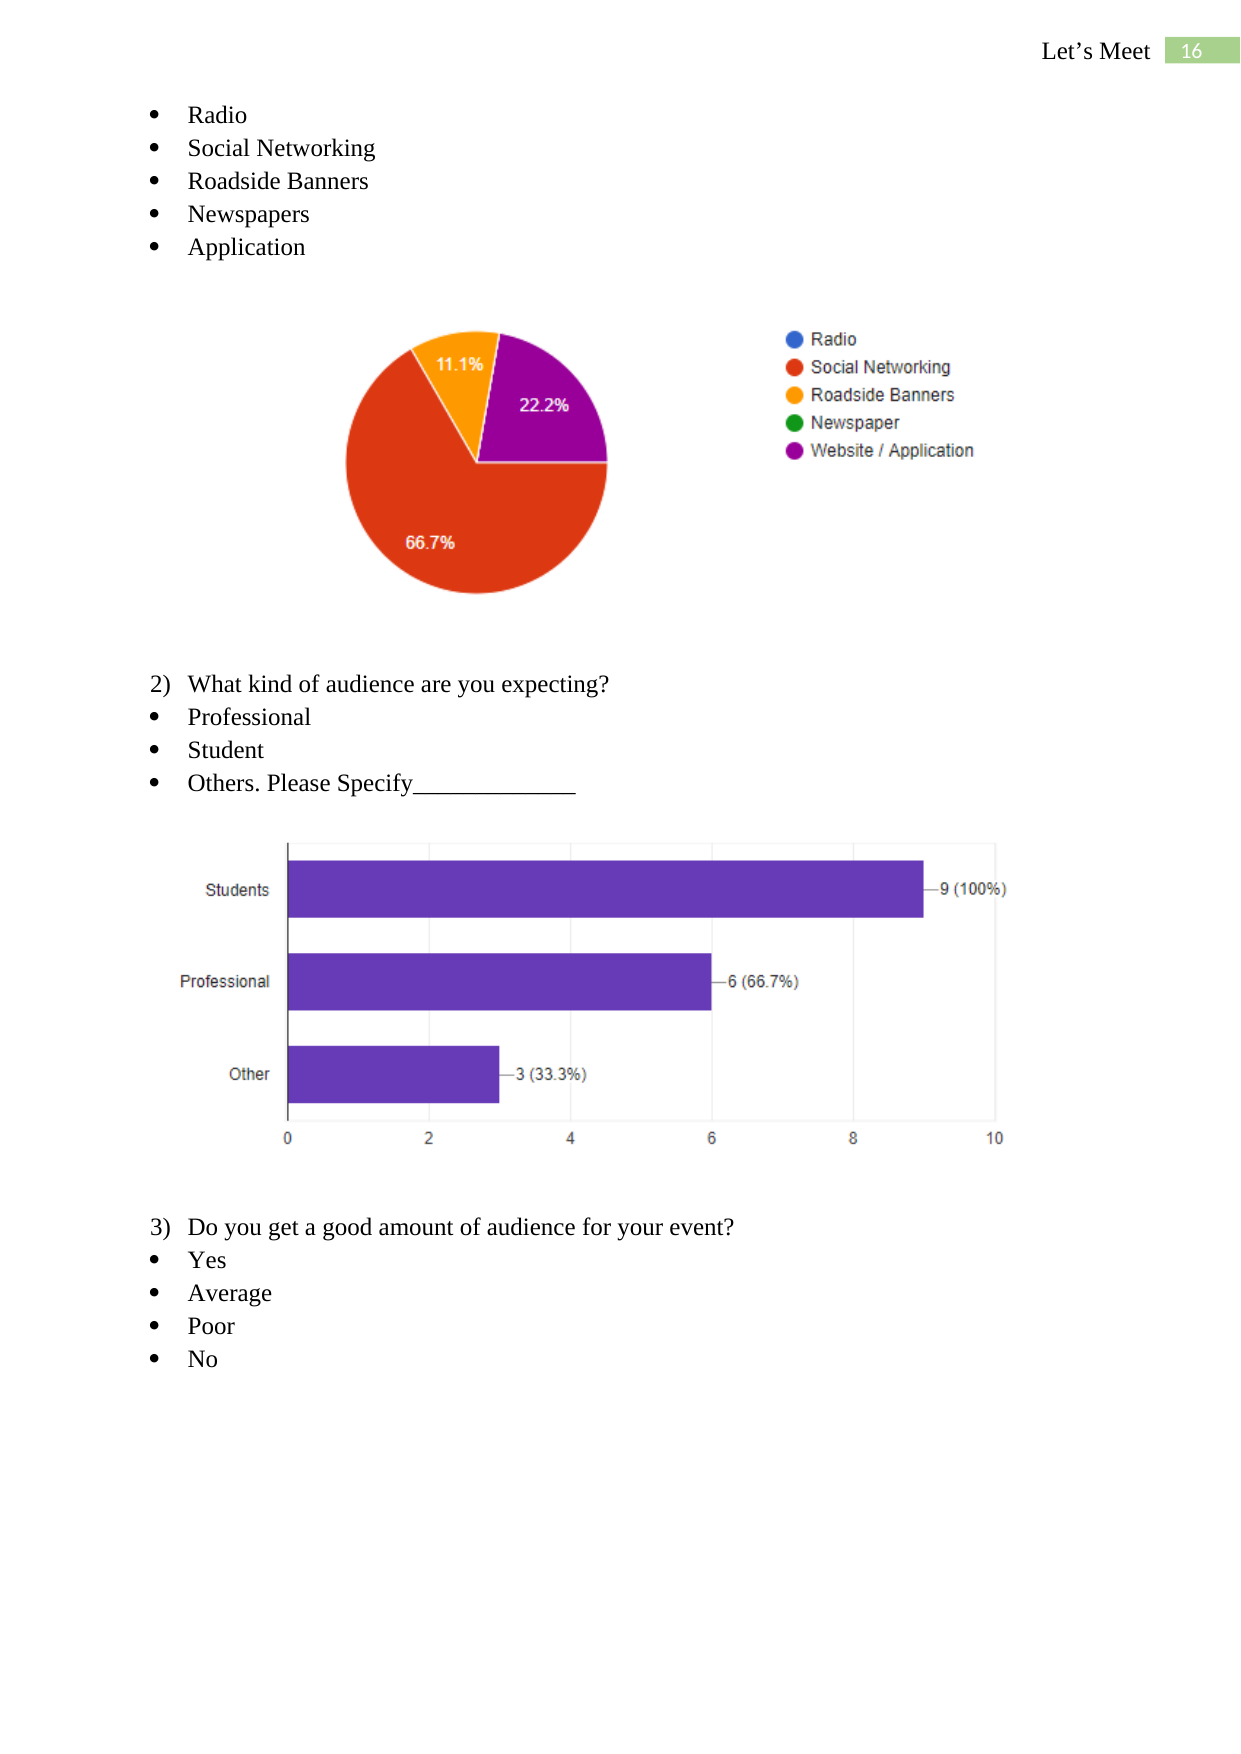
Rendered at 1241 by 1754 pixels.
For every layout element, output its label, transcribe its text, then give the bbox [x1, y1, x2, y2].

list Student [150, 735, 1090, 764]
list Newspapers [150, 199, 1090, 228]
list Average [150, 1278, 1090, 1307]
list What kind of audience are you expecting? [150, 669, 1090, 698]
list No [150, 1344, 1090, 1373]
list Application [150, 232, 1090, 261]
list Social Networking [150, 133, 1090, 162]
list Yes [150, 1245, 1090, 1274]
list Professional [150, 702, 1090, 731]
list Do you get a good amount of audience for your event? [150, 1212, 1090, 1241]
list Poor [150, 1311, 1090, 1340]
list Radio [150, 100, 1090, 129]
list Others. Please Specify_____________ [150, 768, 1090, 797]
list Roadside Banners [150, 166, 1090, 195]
